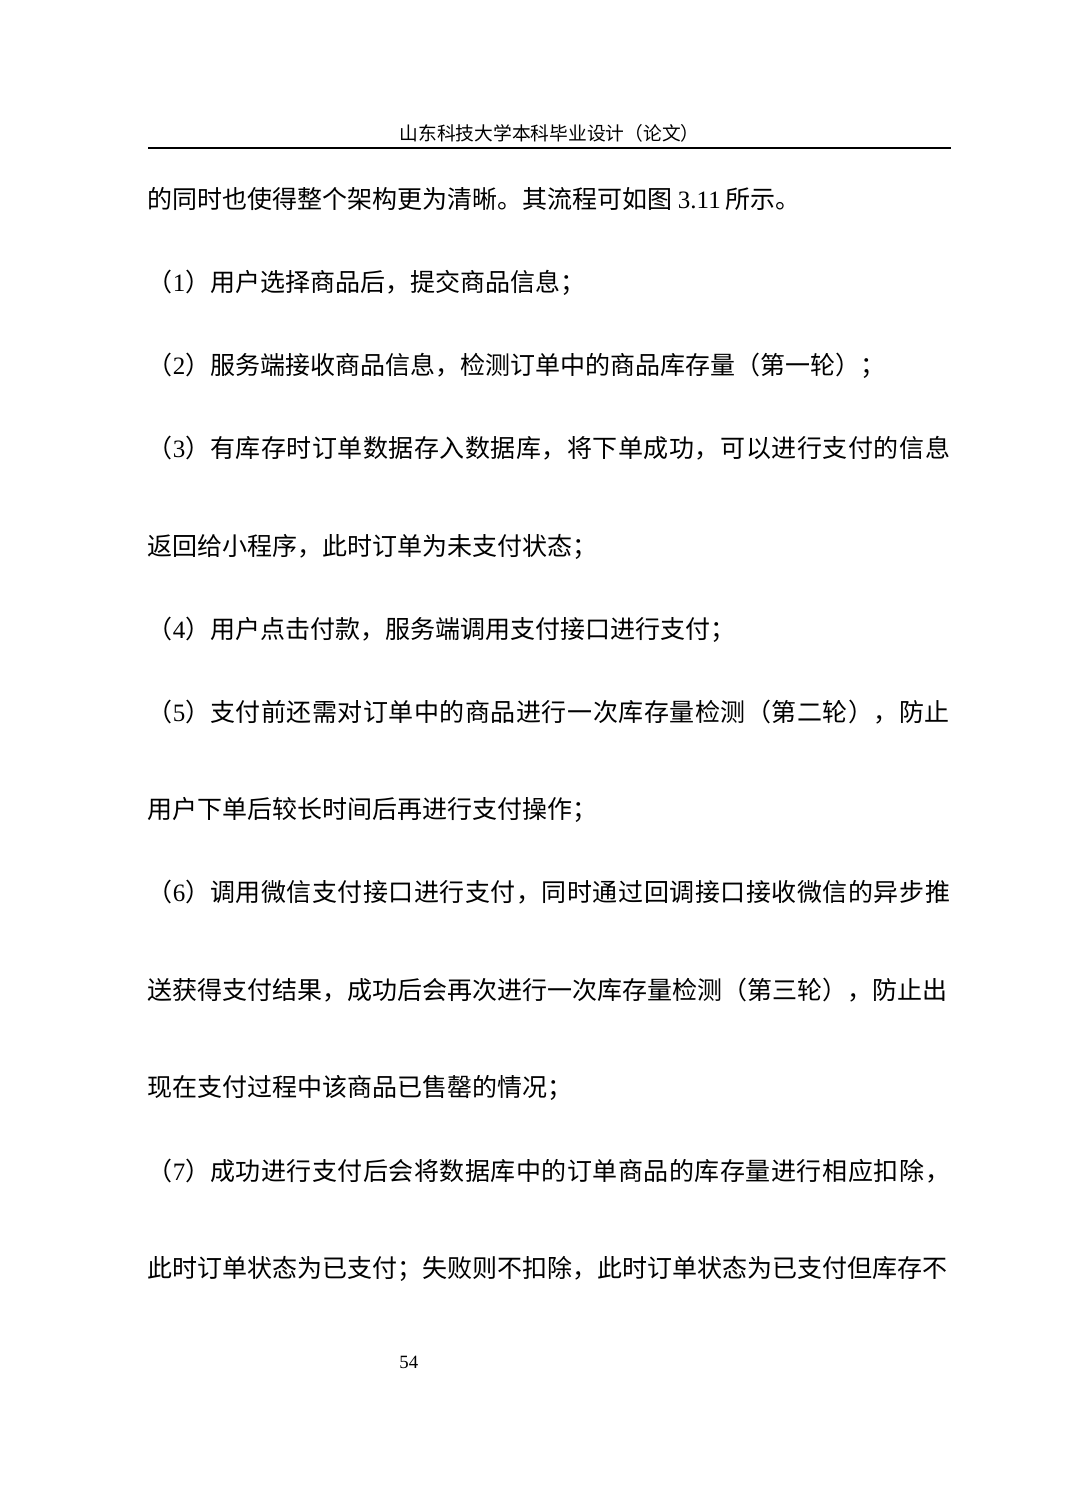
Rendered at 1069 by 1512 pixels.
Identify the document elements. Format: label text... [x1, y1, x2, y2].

list 调用微信支付接口进行支付，同时通过回调接口接收微信的异步推送获得支付结果，成功后会再次进行一次库存量检测（第三轮），防止出现在支付过程中该商品已售罄的情况； [148, 858, 951, 1118]
list 用户点击付款，服务端调用支付接口进行支付； [148, 595, 951, 660]
list 支付前还需对订单中的商品进行一次库存量检测（第二轮），防止用户下单后较长时间后再进行支付操作； [148, 678, 951, 840]
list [148, 1137, 951, 1299]
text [148, 165, 951, 230]
list 有库存时订单数据存入数据库，将下单成功，可以进行支付的信息返回给小程序，此时订单为未支付状态； [148, 414, 951, 577]
list 服务端接收商品信息，检测订单中的商品库存量（第一轮）； [148, 331, 951, 396]
list 用户选择商品后，提交商品信息； [148, 248, 951, 313]
